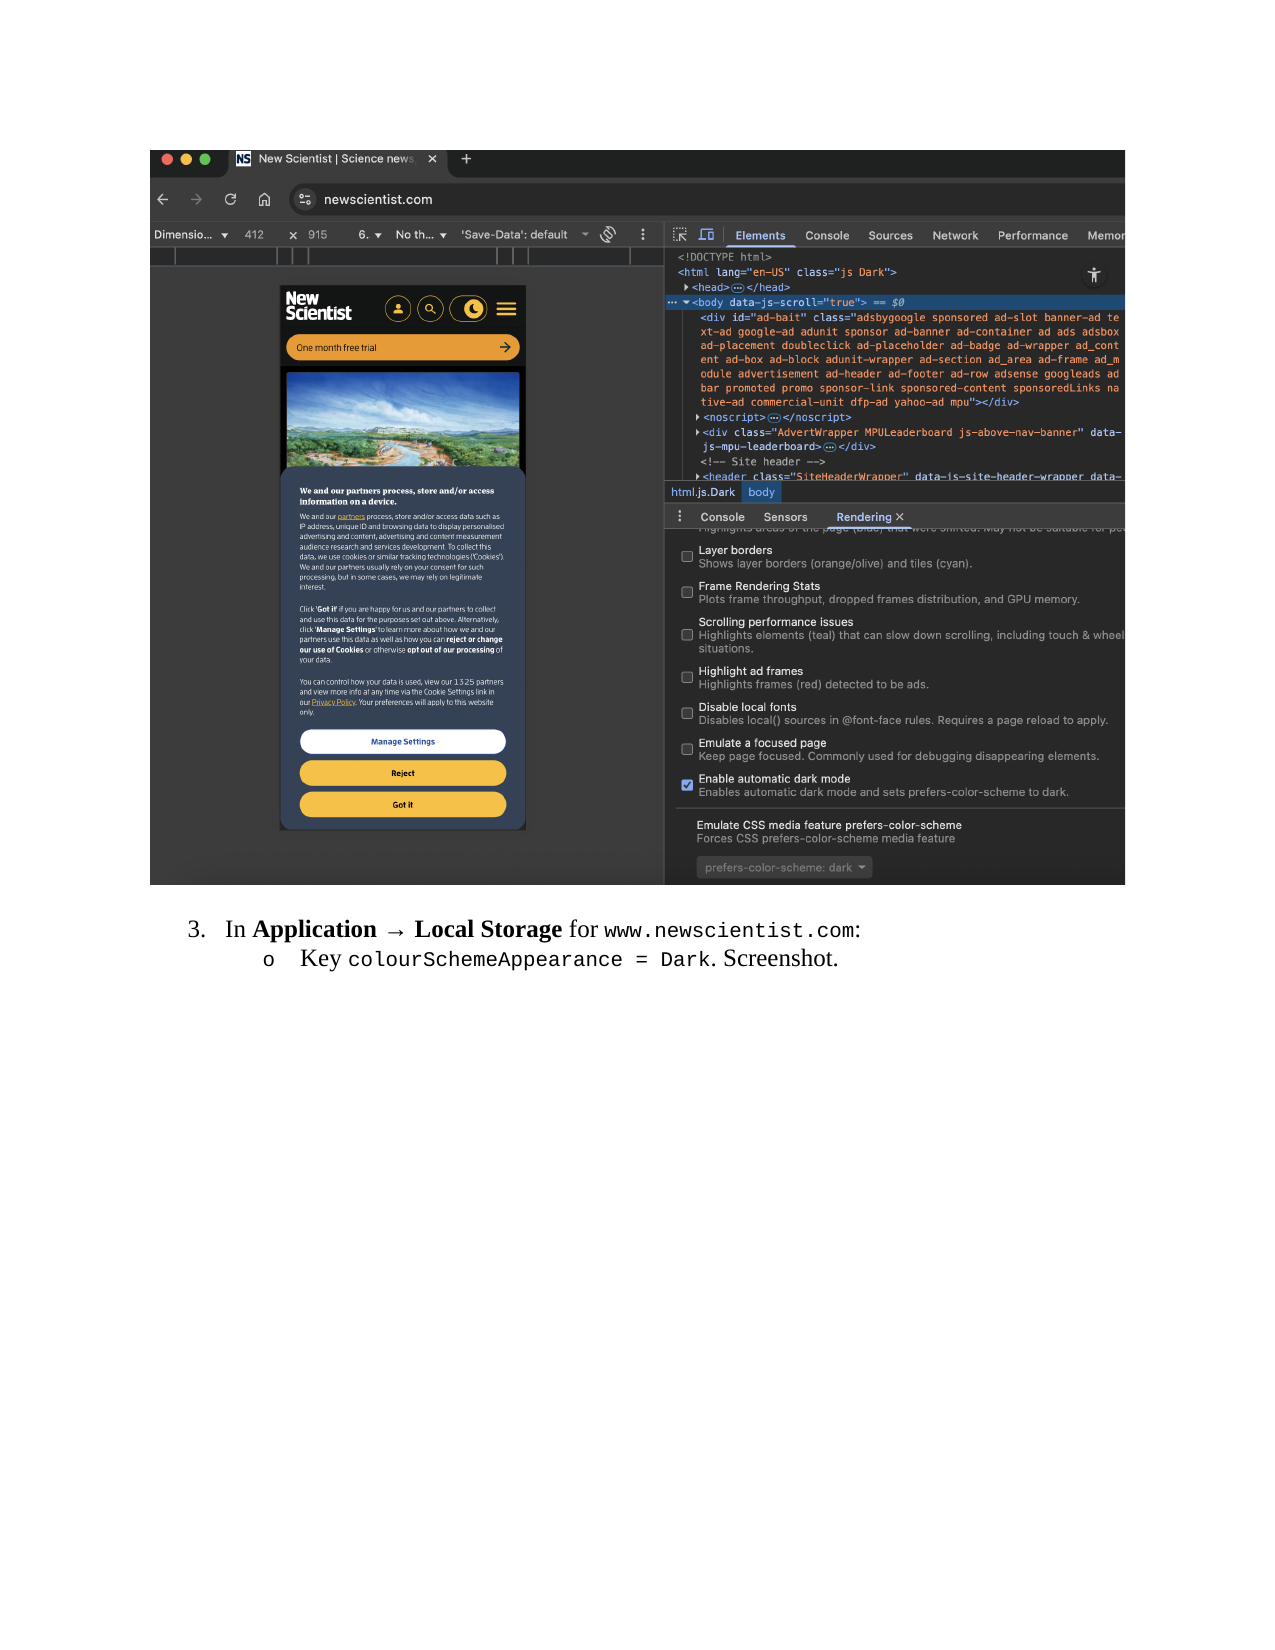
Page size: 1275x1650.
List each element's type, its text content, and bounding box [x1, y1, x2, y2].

picture [150, 150, 1125, 885]
list In Application → Local Storage for www.newscientist.com: [187, 914, 1125, 943]
list Key colourSchemeAppearance = Dark. Screenshot. [262, 943, 1125, 973]
